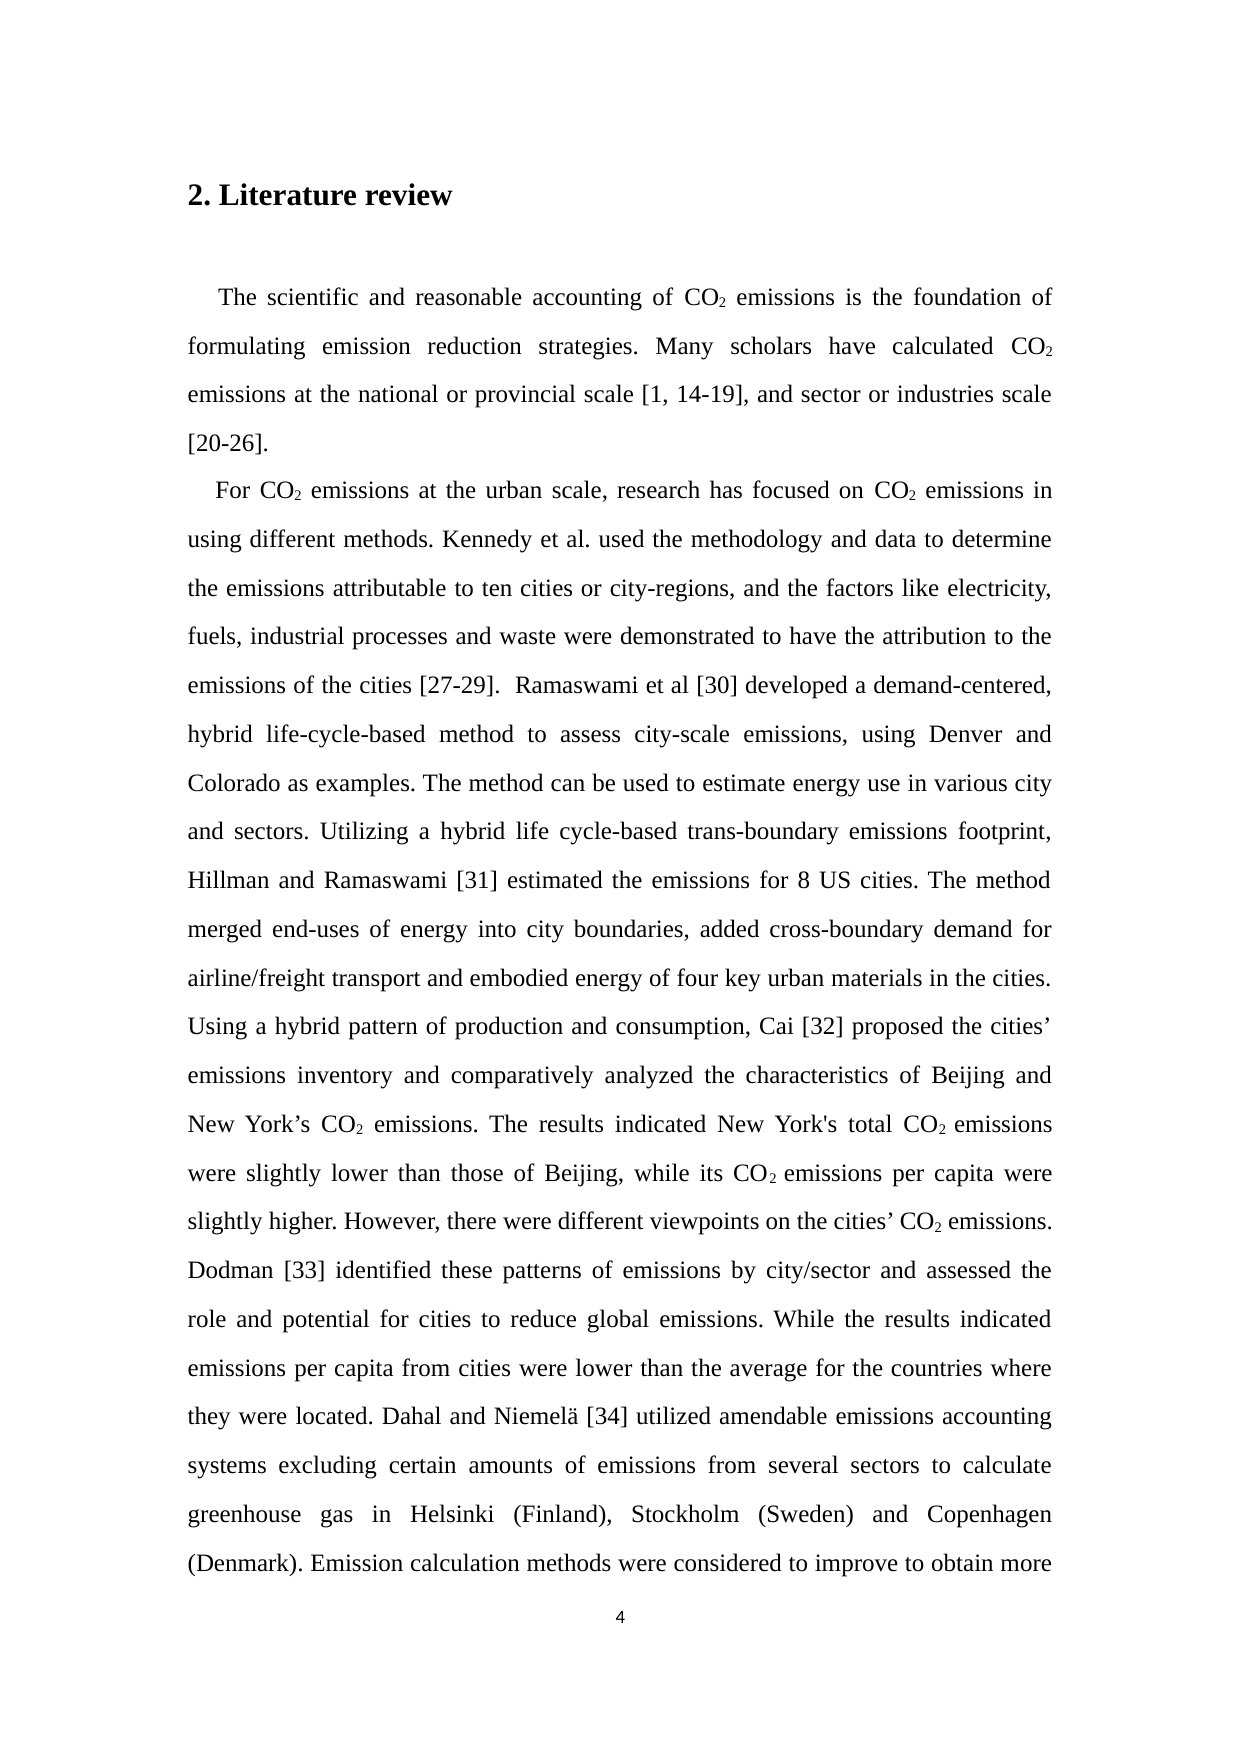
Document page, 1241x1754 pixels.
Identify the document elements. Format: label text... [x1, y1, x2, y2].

text The scientific and reasonable accounting of CO2 emissions is the foundation of formulating emission reduction strategies. Many scholars have calculated CO2 emissions at the national or provincial scale [1, 14-19], and sector or industries scale [20-26]. [187, 280, 1053, 459]
subtitle 2. Literature review [187, 162, 1053, 227]
